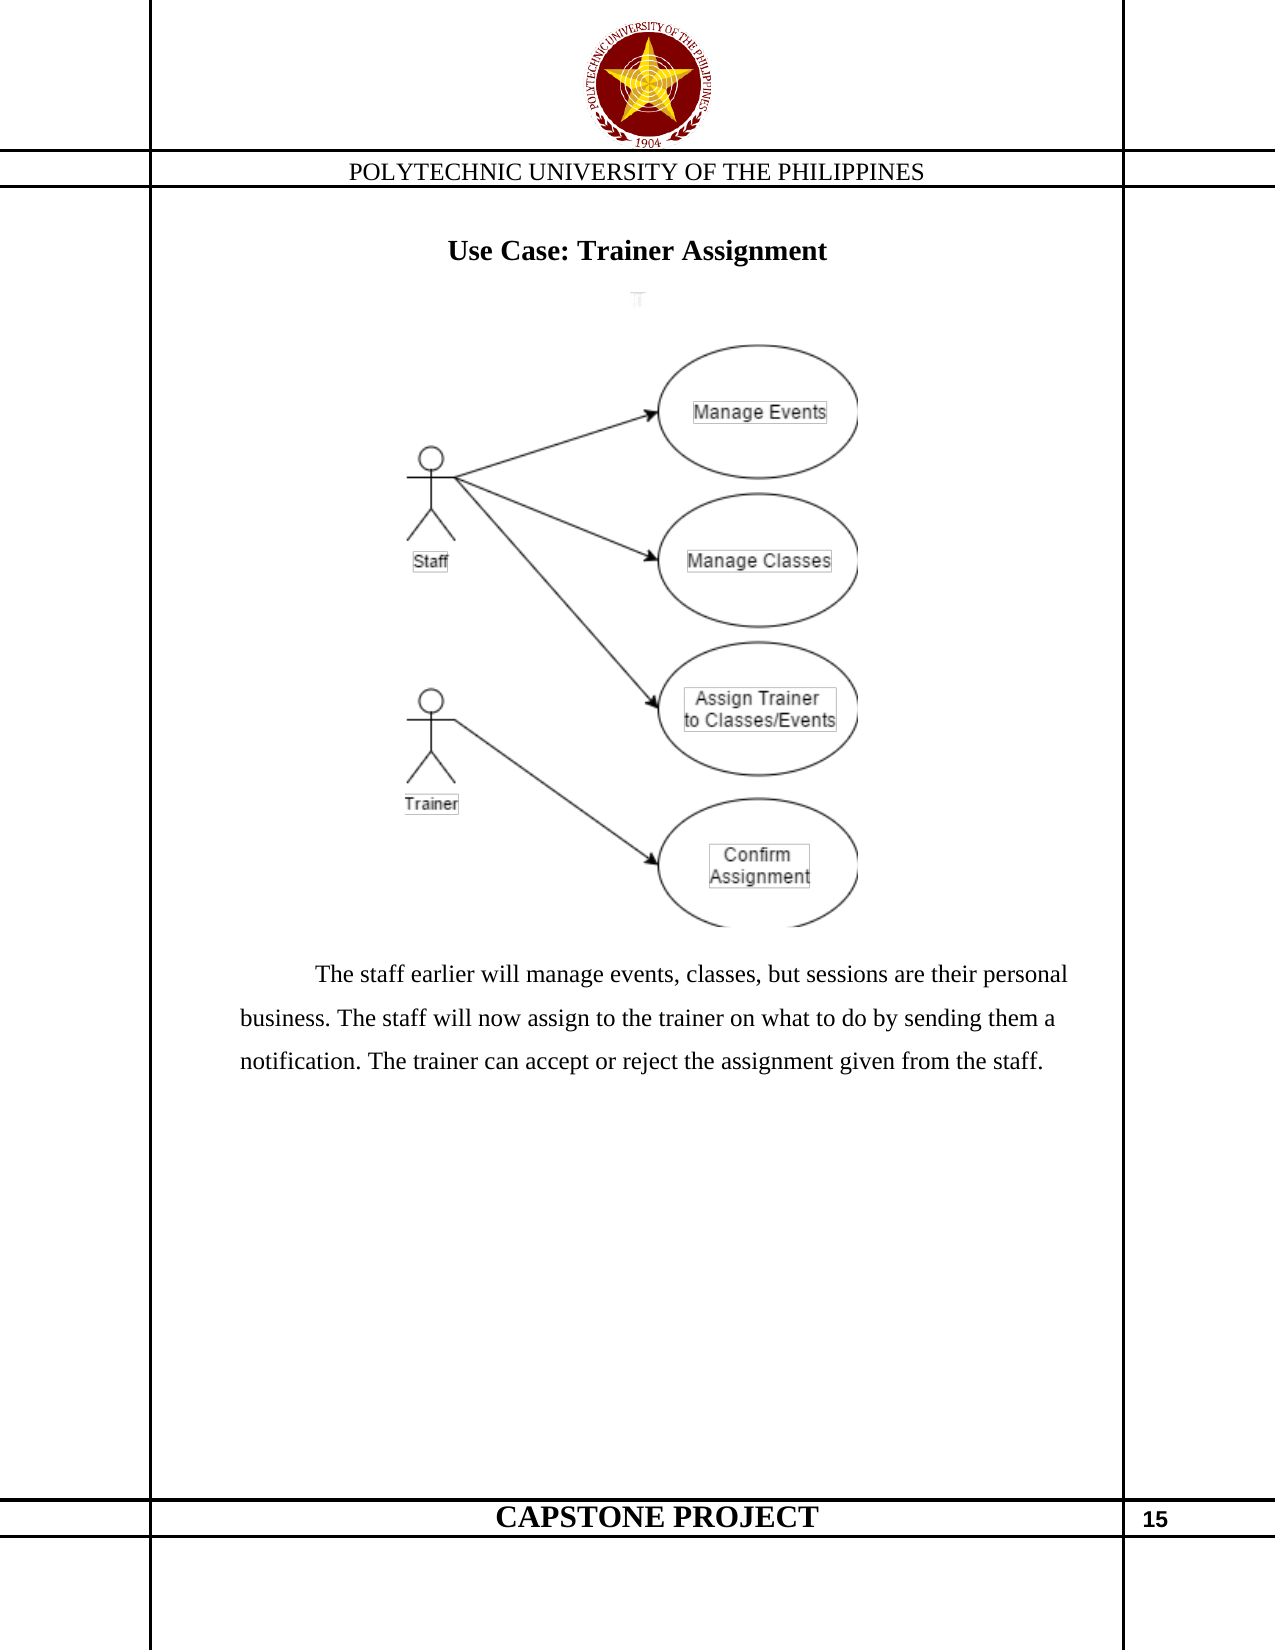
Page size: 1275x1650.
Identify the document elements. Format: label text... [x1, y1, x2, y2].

text The staff earlier will manage events, classes, but sessions are their personal business. The staff will now assign to the trainer on what to do by sending them a notification. The trainer can accept or reject the assignment given from the staff. [240, 959, 1110, 1074]
picture [630, 292, 646, 308]
text Use Case: Trainer Assignment [165, 233, 1110, 267]
picture [404, 344, 858, 928]
picture [583, 20, 712, 149]
